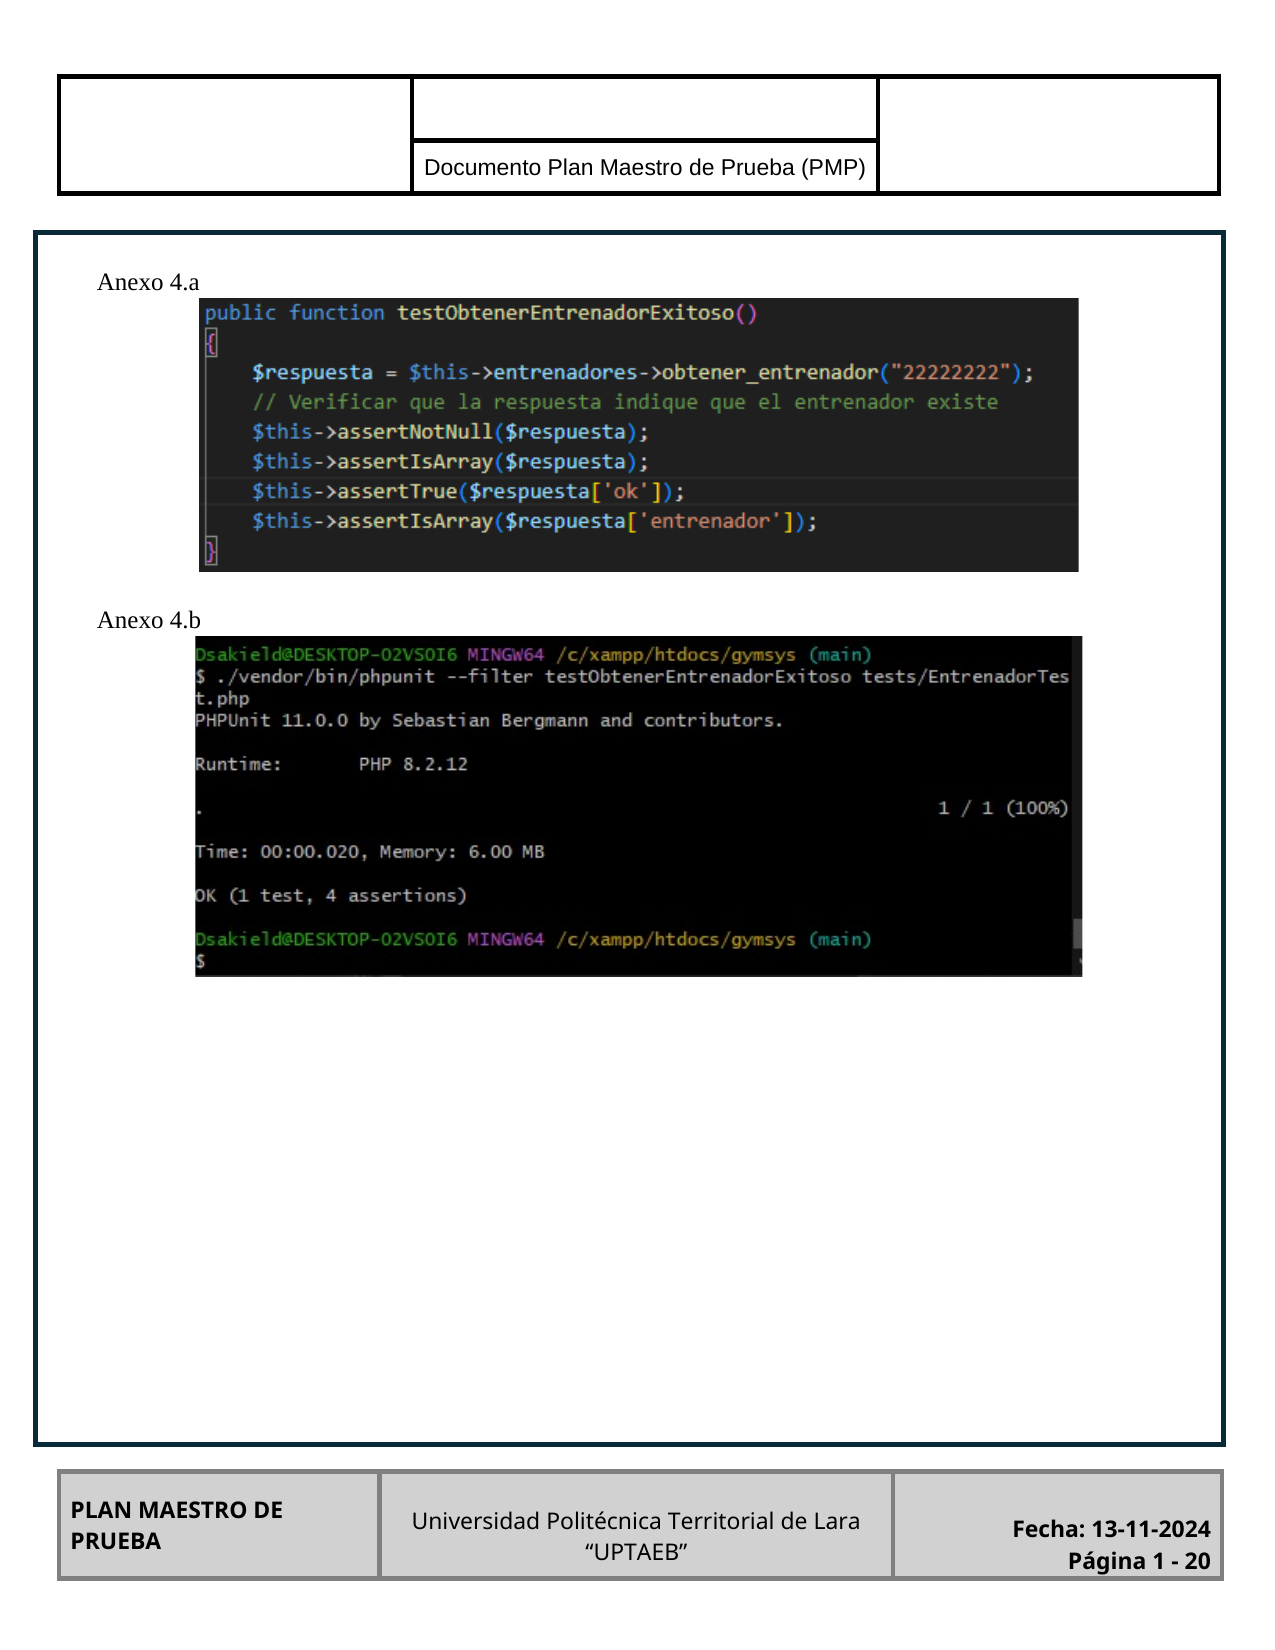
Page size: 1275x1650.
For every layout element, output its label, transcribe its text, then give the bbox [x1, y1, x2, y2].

picture [199, 298, 1079, 572]
text Anexo 4.a [97, 267, 1181, 296]
picture [195, 636, 1083, 977]
text Anexo 4.b [97, 605, 1181, 634]
